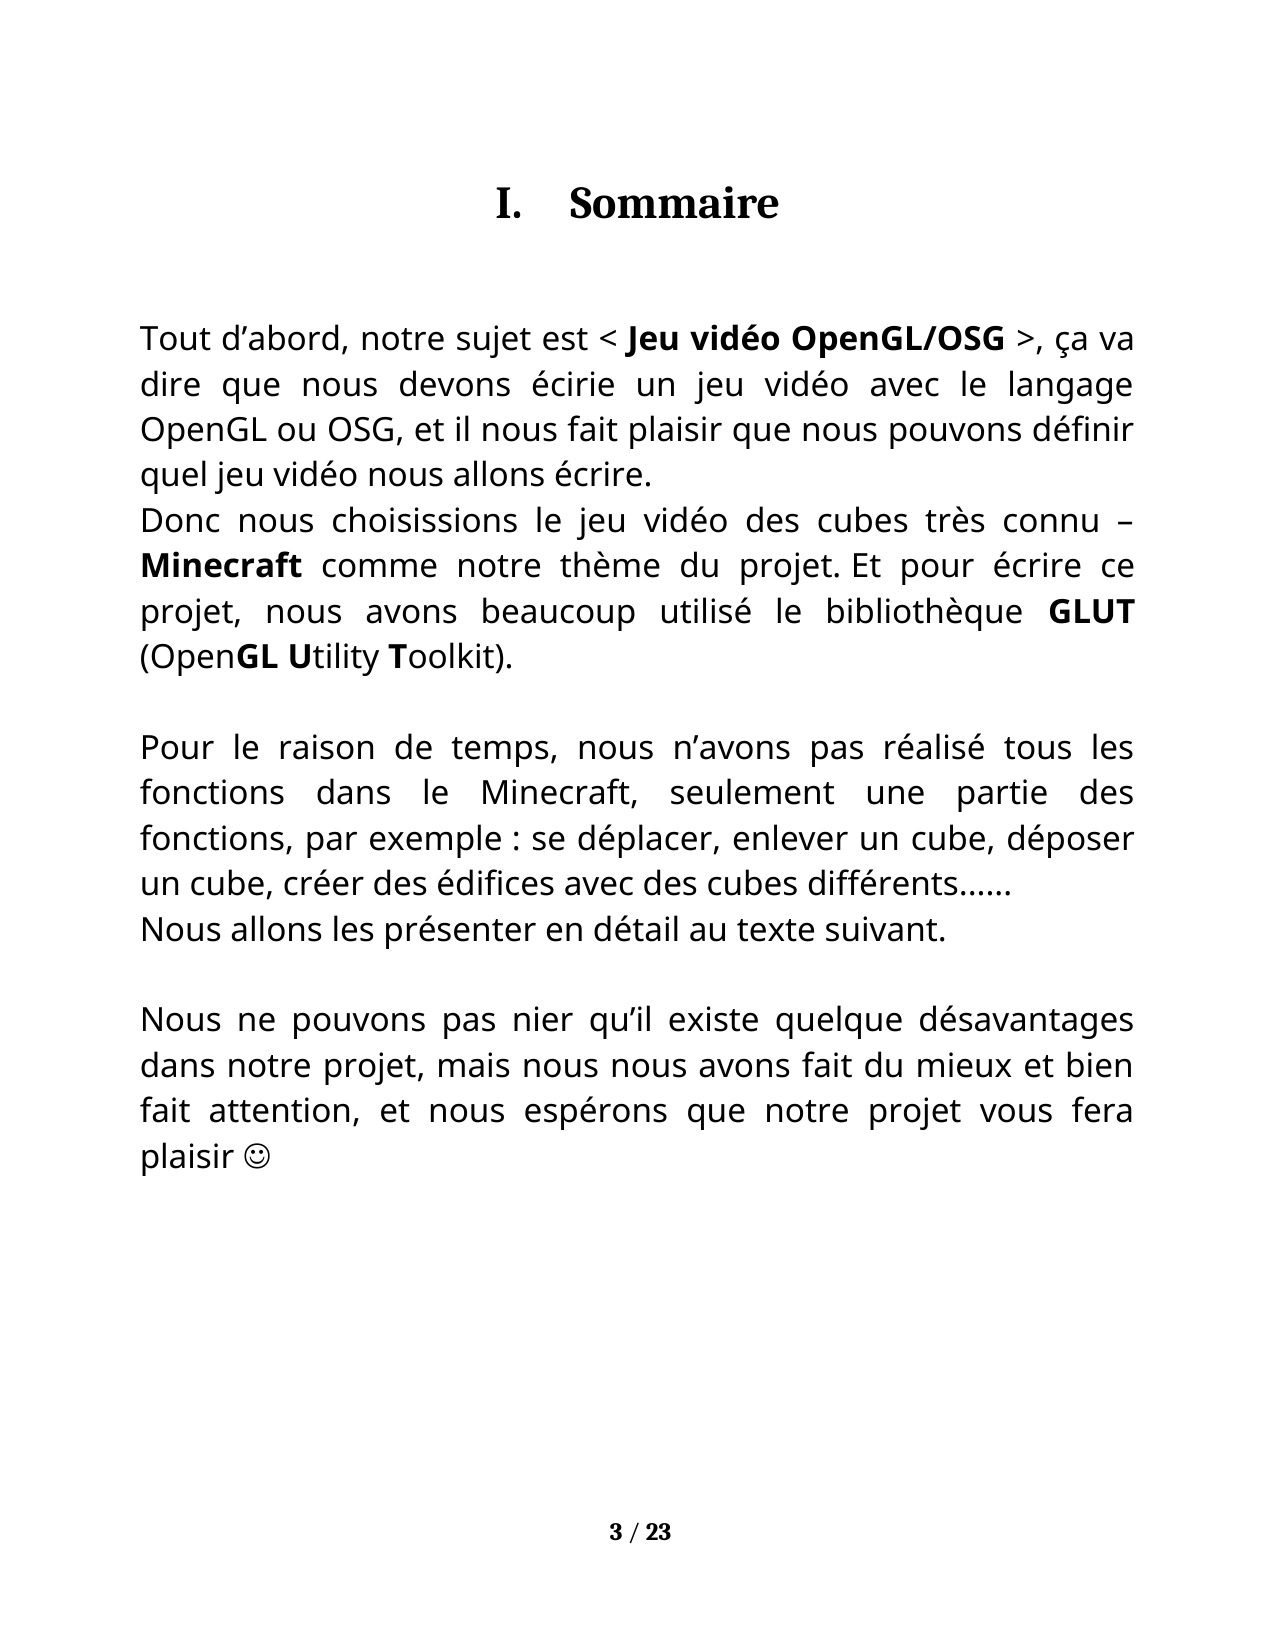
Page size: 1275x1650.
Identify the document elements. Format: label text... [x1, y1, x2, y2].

text Nous allons les présenter en détail au texte suivant. [139, 905, 1135, 951]
list Sommaire [139, 177, 1135, 230]
text Nous ne pouvons pas nier qu’il existe quelque désavantages dans notre projet, mais nous nous avons fait du mieux et bien fait attention, et nous espérons que notre projet vous fera plaisir [139, 996, 1135, 1178]
text Pour le raison de temps, nous n’avons pas réalisé tous les fonctions dans le Minecraft, seulement une partie des fonctions, par exemple : se déplacer, enlever un cube, déposer un cube, créer des édifices avec des cubes différents...... [139, 724, 1135, 905]
text Tout d’abord, notre sujet est < Jeu vidéo OpenGL/OSG >, ça va dire que nous devons écirie un jeu vidéo avec le langage OpenGL ou OSG, et il nous fait plaisir que nous pouvons définir quel jeu vidéo nous allons écrire. [139, 315, 1135, 497]
text Donc nous choisissions le jeu vidéo des cubes très connu –Minecraft comme notre thème du projet. Et pour écrire ce projet, nous avons beaucoup utilisé le bibliothèque GLUT (OpenGL Utility Toolkit). [139, 497, 1135, 678]
